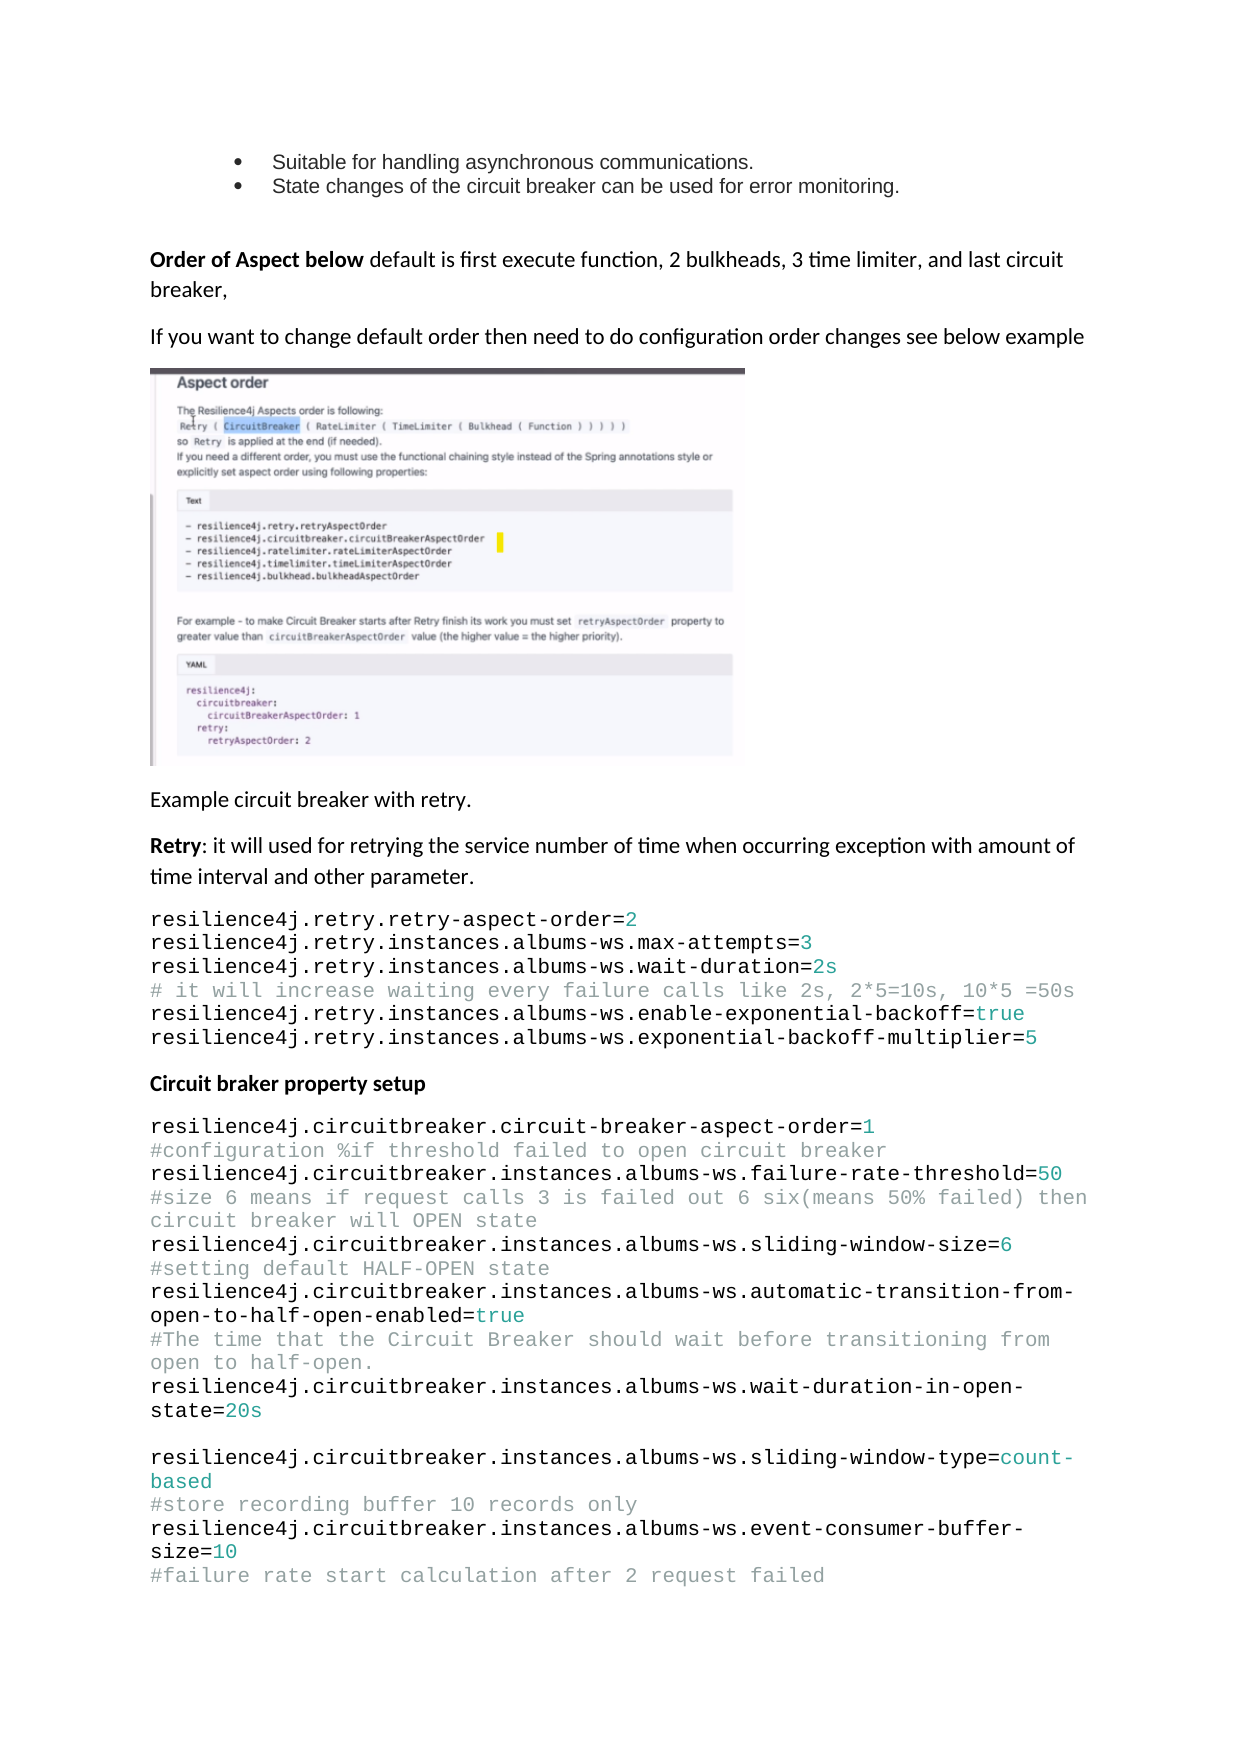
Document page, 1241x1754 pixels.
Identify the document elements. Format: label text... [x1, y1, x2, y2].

text resilience4j.retry.instances.albums-ws.wait-duration=2s [150, 956, 1090, 979]
text #configuration %if threshold failed to open circuit breaker [150, 1139, 1090, 1163]
list Suitable for handling asynchronous communications. [234, 150, 1090, 174]
text #store recording buffer 10 records only [150, 1494, 1090, 1518]
text resilience4j.circuitbreaker.instances.albums-ws.failure-rate-threshold=50 [150, 1163, 1090, 1187]
text #The time that the Circuit Breaker should wait before transitioning from open to half-open. [150, 1329, 1090, 1376]
list State changes of the circuit breaker can be used for error monitoring. [234, 174, 1090, 198]
text Order of Aspect below default is first execute function, 2 bulkheads, 3 time limiter, and last circuit breaker, [150, 245, 1090, 303]
text resilience4j.retry.instances.albums-ws.exponential-backoff-multiplier=5 [150, 1027, 1090, 1051]
text #failure rate start calculation after 2 request failed [150, 1565, 1090, 1589]
text resilience4j.circuitbreaker.instances.albums-ws.wait-duration-in-open-state=20s [150, 1376, 1090, 1423]
text resilience4j.circuitbreaker.instances.albums-ws.event-consumer-buffer-size=10 [150, 1518, 1090, 1565]
text resilience4j.retry.instances.albums-ws.enable-exponential-backoff=true [150, 1003, 1090, 1027]
text Retry: it will used for retrying the service number of time when occurring exception with amount of time interval and other parameter. [150, 832, 1090, 890]
text If you want to change default order then need to do configuration order changes see below example [150, 322, 1090, 350]
picture [150, 368, 745, 766]
text Circuit braker property setup [150, 1069, 1090, 1097]
text #size 6 means if request calls 3 is failed out 6 six(means 50% failed) then circuit breaker will OPEN state [150, 1187, 1090, 1234]
text resilience4j.retry.instances.albums-ws.max-attempts=3 [150, 932, 1090, 956]
text resilience4j.circuitbreaker.instances.albums-ws.automatic-transition-from-open-to-half-open-enabled=true [150, 1281, 1090, 1329]
text #setting default HALF-OPEN state [150, 1258, 1090, 1281]
text resilience4j.retry.retry-aspect-order=2 [150, 909, 1090, 932]
text # it will increase waiting every failure calls like 2s, 2*5=10s, 10*5 =50s [150, 979, 1090, 1003]
text resilience4j.circuitbreaker.circuit-breaker-aspect-order=1 [150, 1116, 1090, 1139]
text Example circuit breaker with retry. [150, 785, 1090, 813]
text resilience4j.circuitbreaker.instances.albums-ws.sliding-window-size=6 [150, 1234, 1090, 1258]
text resilience4j.circuitbreaker.instances.albums-ws.sliding-window-type=count-based [150, 1447, 1090, 1494]
